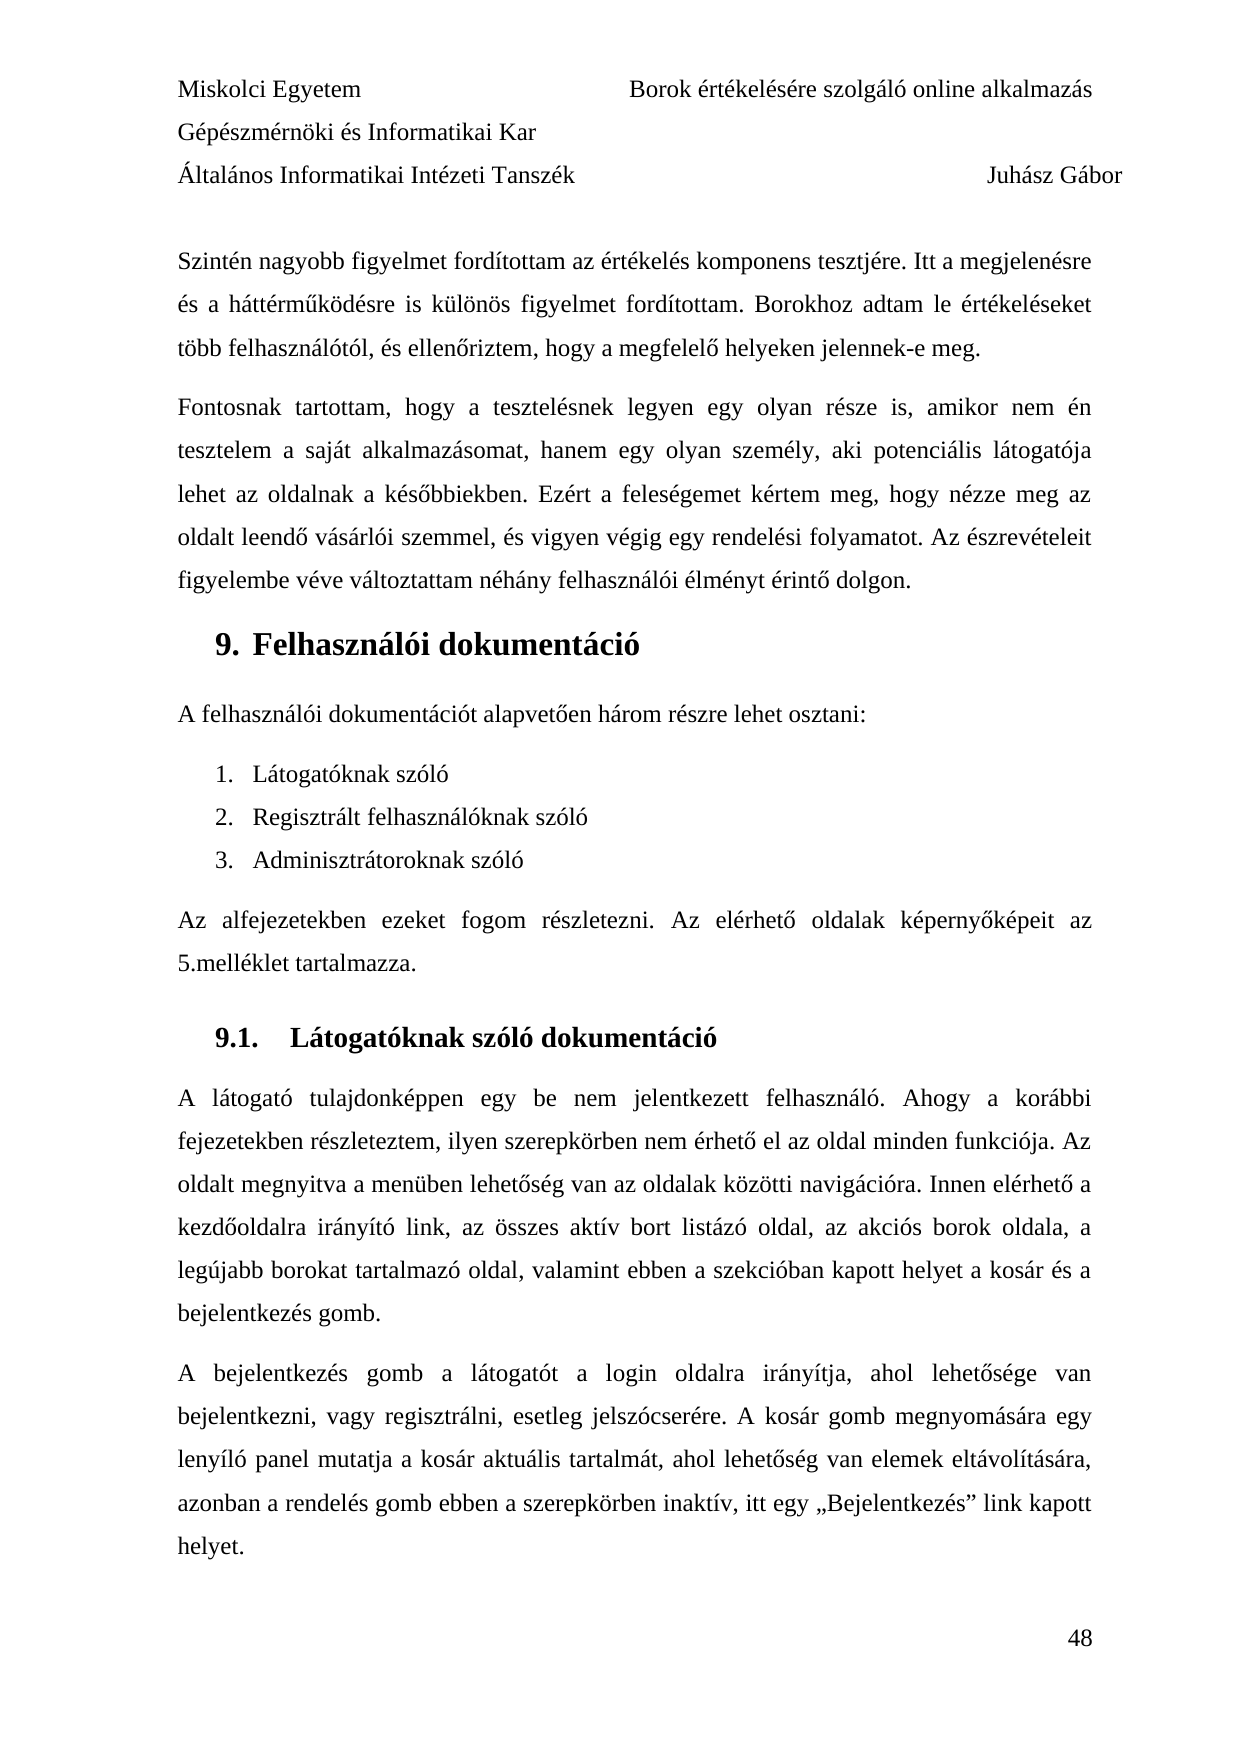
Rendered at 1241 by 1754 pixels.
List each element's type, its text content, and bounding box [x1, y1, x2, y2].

text Fontosnak tartottam, hogy a tesztelésnek legyen egy olyan része is, amikor nem én tesztelem a saját alkalmazásomat, hanem egy olyan személy, aki potenciális látogatója lehet az oldalnak a későbbiekben. Ezért a feleségemet kértem meg, hogy nézze meg az oldalt leendő vásárlói szemmel, és vigyen végig egy rendelési folyamatot. Az észrevételeit figyelembe véve változtattam néhány felhasználói élményt érintő dolgon. [177, 392, 1092, 594]
text A felhasználói dokumentációt alapvetően három részre lehet osztani: [177, 699, 1092, 728]
list Látogatóknak szóló [215, 759, 1092, 787]
list Adminisztrátoroknak szóló [215, 845, 1092, 874]
text A látogató tulajdonképpen egy be nem jelentkezett felhasználó. Ahogy a korábbi fejezetekben részleteztem, ilyen szerepkörben nem érhető el az oldal minden funkciója. Az oldalt megnyitva a menüben lehetőség van az oldalak közötti navigációra. Innen elérhető a kezdőoldalra irányító link, az összes aktív bort listázó oldal, az akciós borok oldala, a legújabb borokat tartalmazó oldal, valamint ebben a szekcióban kapott helyet a kosár és a bejelentkezés gomb. [177, 1083, 1092, 1327]
text A bejelentkezés gomb a látogatót a login oldalra irányítja, ahol lehetősége van bejelentkezni, vagy regisztrálni, esetleg jelszócserére. A kosár gomb megnyomására egy lenyíló panel mutatja a kosár aktuális tartalmát, ahol lehetőség van elemek eltávolítására, azonban a rendelés gomb ebben a szerepkörben inaktív, itt egy „Bejelentkezés” link kapott helyet. [177, 1358, 1092, 1559]
list Regisztrált felhasználóknak szóló [215, 802, 1092, 831]
text Az alfejezetekben ezeket fogom részletezni. Az elérhető oldalak képernyőképeit az 5.melléklet tartalmazza. [177, 905, 1092, 977]
subtitle Felhasználói dokumentáció [215, 625, 1092, 663]
subtitle Látogatóknak szóló dokumentáció [215, 1020, 1092, 1054]
text Szintén nagyobb figyelmet fordítottam az értékelés komponens tesztjére. Itt a megjelenésre és a háttérműködésre is különös figyelmet fordítottam. Borokhoz adtam le értékeléseket több felhasználótól, és ellenőriztem, hogy a megfelelő helyeken jelennek-e meg. [177, 246, 1092, 361]
